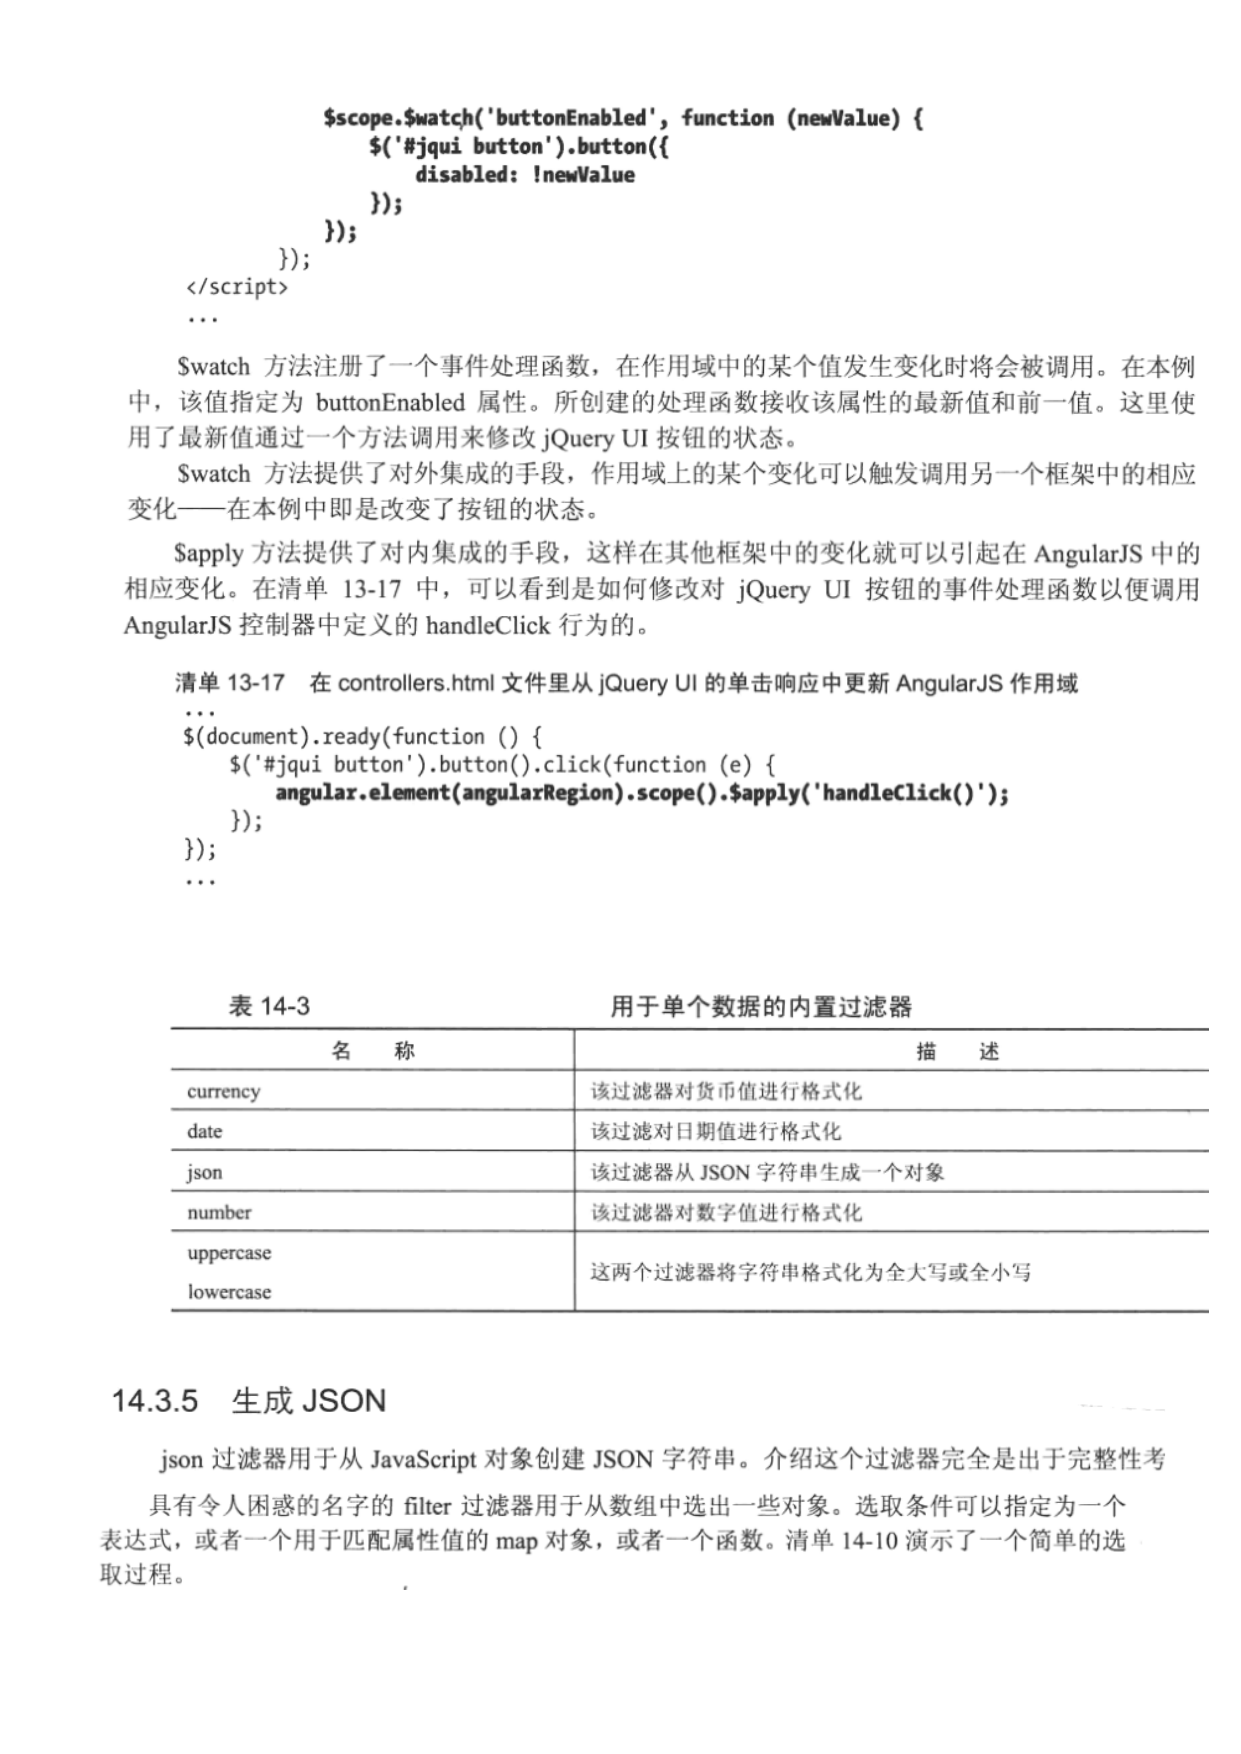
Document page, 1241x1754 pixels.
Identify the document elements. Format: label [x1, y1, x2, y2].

picture [118, 535, 1209, 894]
picture [118, 80, 1209, 529]
picture [75, 1478, 1166, 1590]
picture [75, 1380, 1166, 1477]
picture [118, 958, 1209, 1320]
